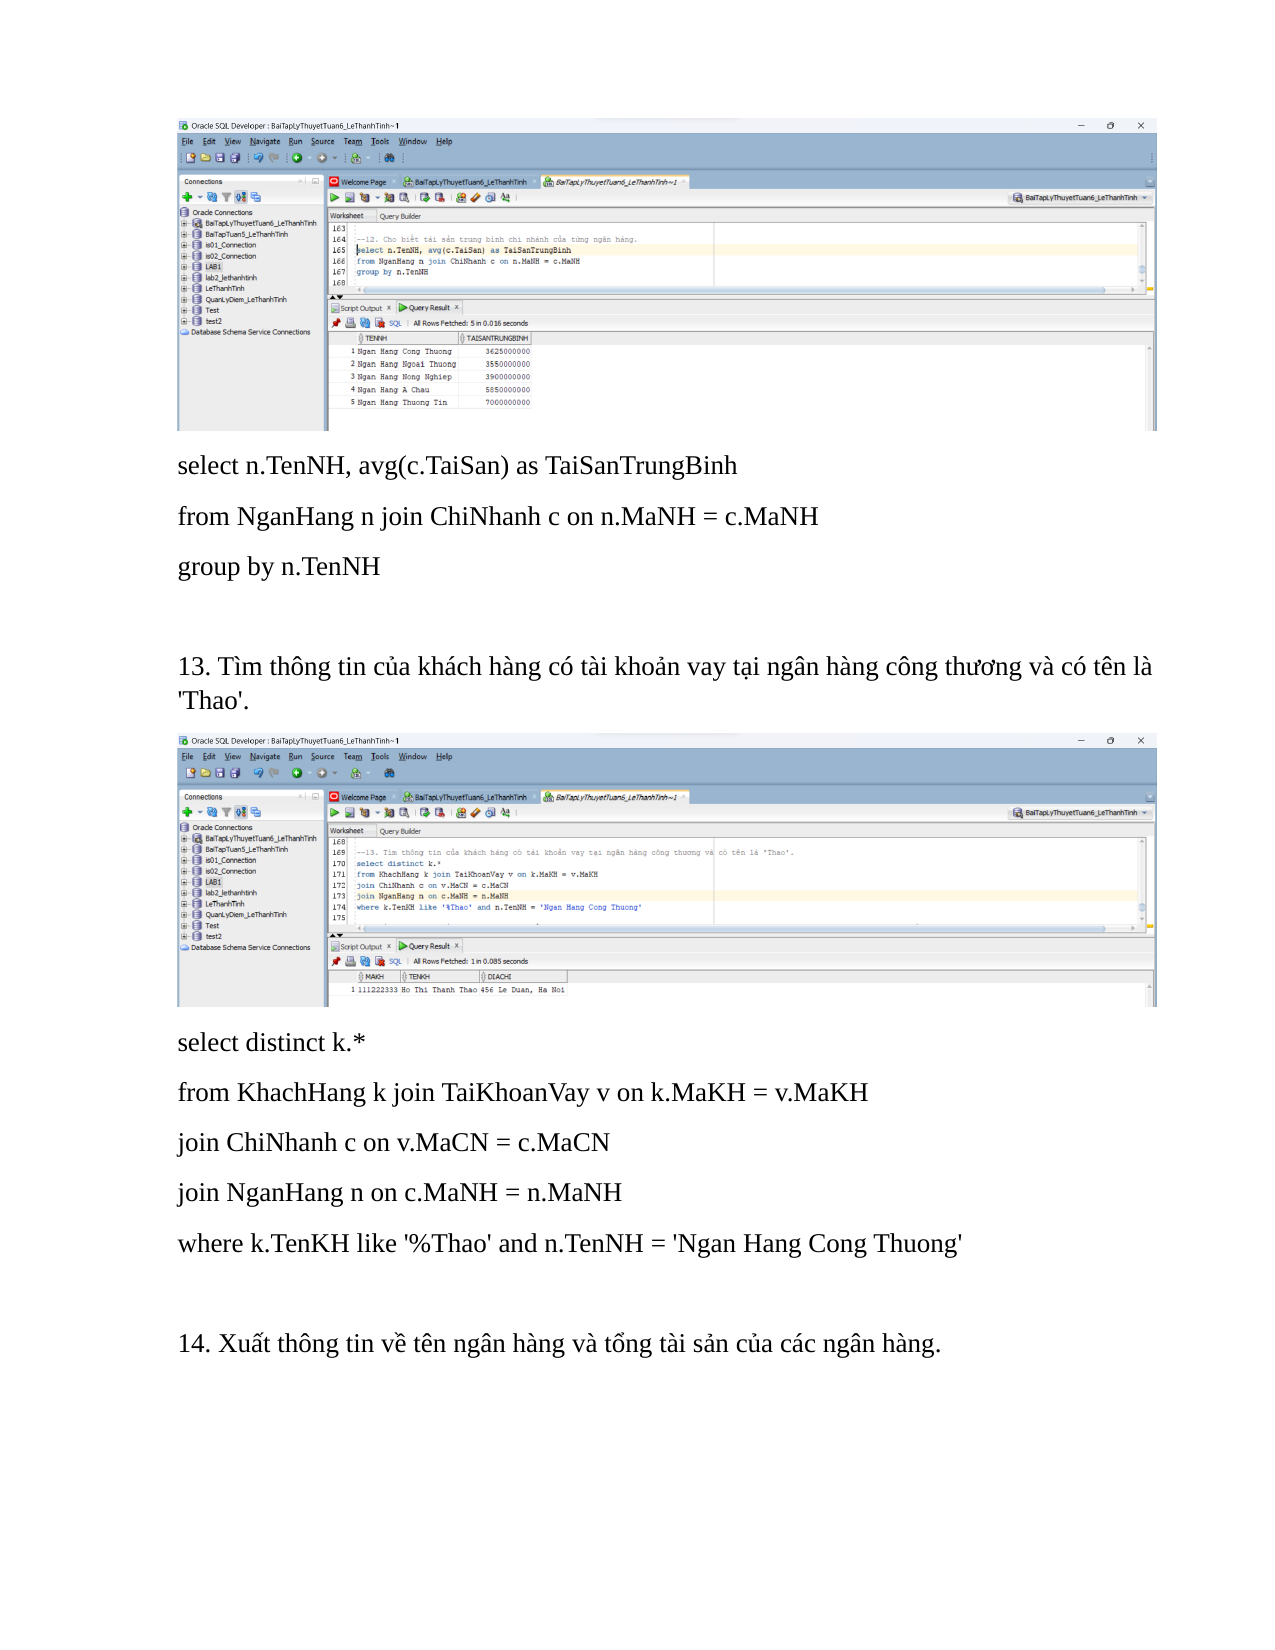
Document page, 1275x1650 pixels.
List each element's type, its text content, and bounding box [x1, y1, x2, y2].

text join NganHang n on c.MaNH = n.MaNH [177, 1177, 1157, 1208]
text join ChiNhanh c on v.MaCN = c.MaCN [177, 1126, 1157, 1157]
text 13. Tìm thông tin của khách hàng có tài khoản vay tại ngân hàng công thương và có tên là 'Thao'. [177, 650, 1157, 715]
text group by n.TenNH [177, 550, 1157, 581]
picture [177, 733, 1157, 1007]
text from NganHang n join ChiNhanh c on n.MaNH = c.MaNH [177, 499, 1157, 531]
picture [177, 118, 1157, 431]
text from KhachHang k join TaiKhoanVay v on k.MaKH = v.MaKH [177, 1076, 1157, 1107]
text where k.TenKH like '%Thao' and n.TenNH = 'Ngan Hang Cong Thuong' [177, 1227, 1157, 1258]
text 14. Xuất thông tin về tên ngân hàng và tổng tài sản của các ngân hàng. [177, 1327, 1157, 1358]
text select n.TenNH, avg(c.TaiSan) as TaiSanTrungBinh [177, 449, 1157, 481]
text select distinct k.* [177, 1026, 1157, 1057]
